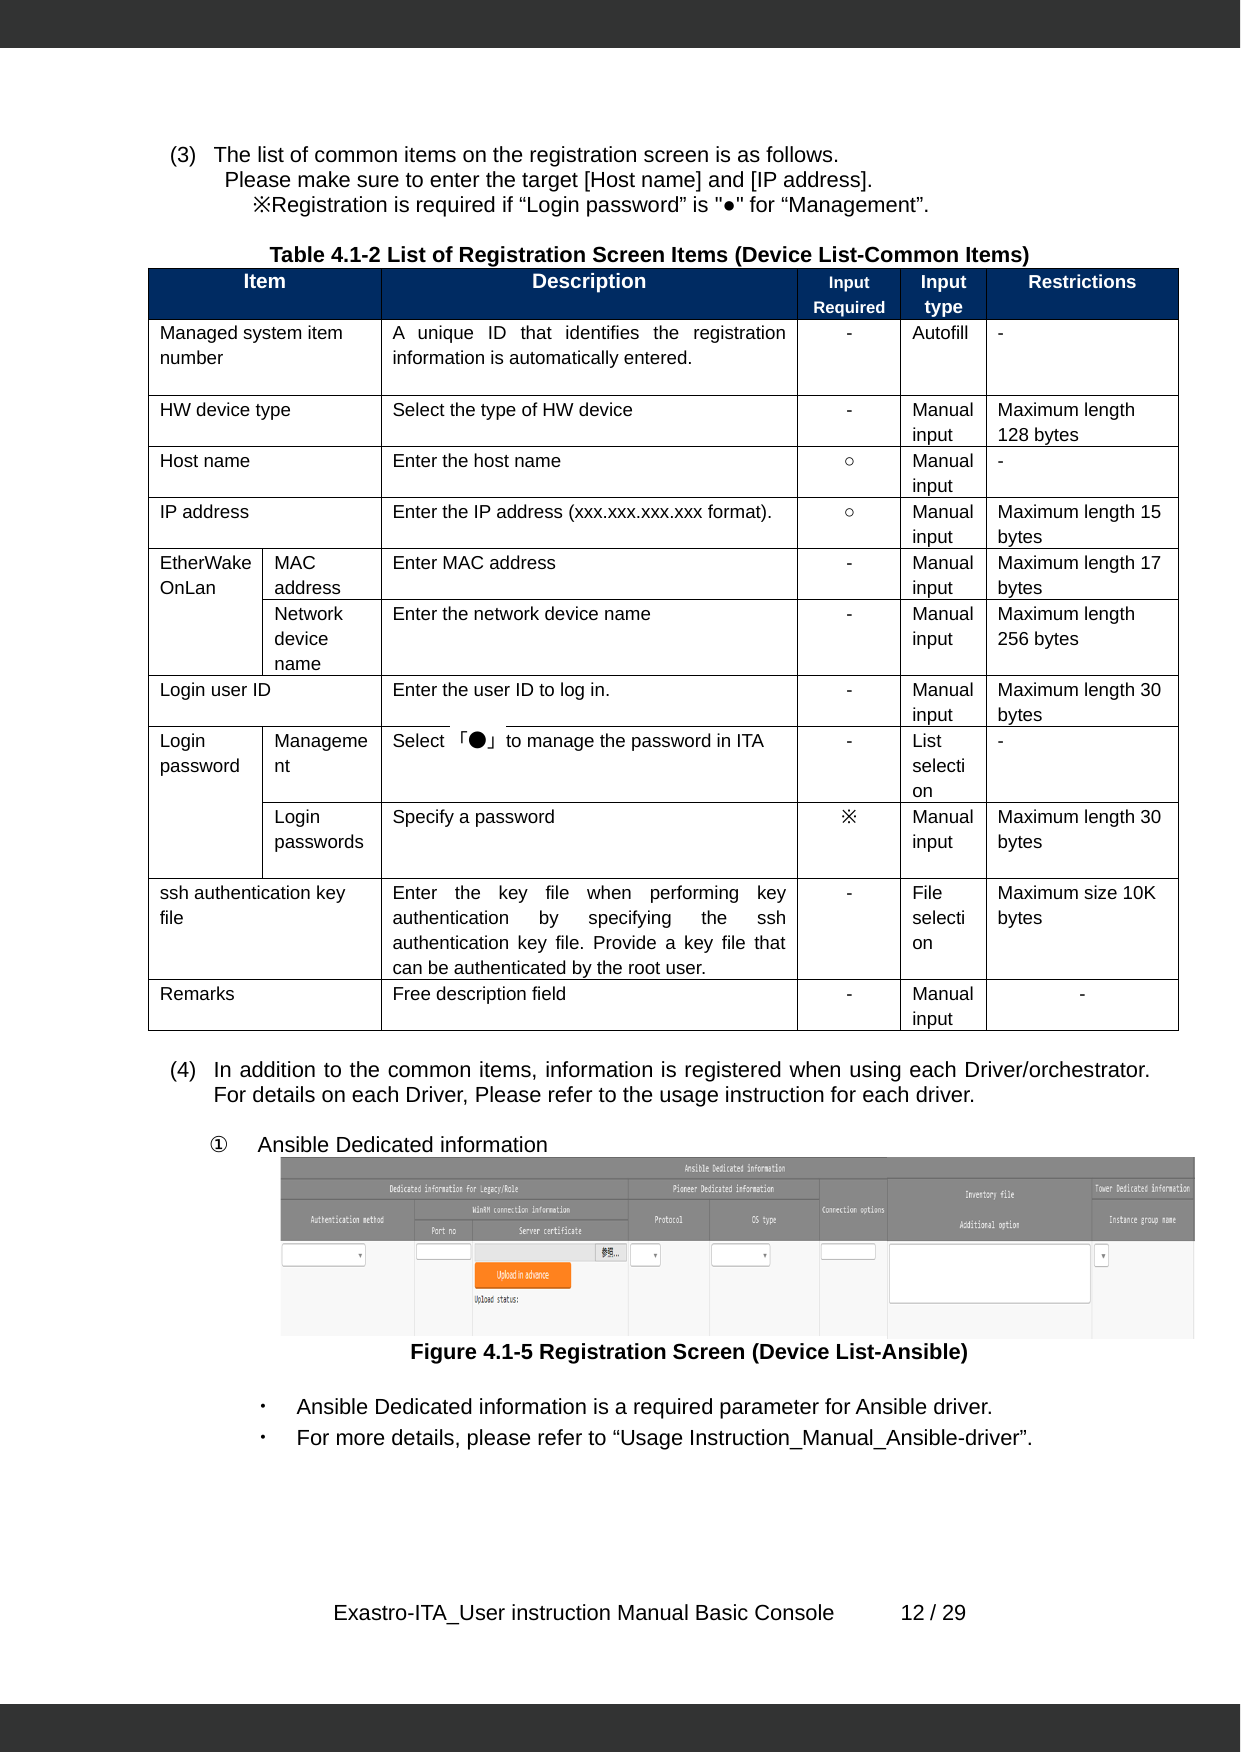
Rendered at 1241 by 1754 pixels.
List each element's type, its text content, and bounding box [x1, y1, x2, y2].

table_cell Login passwords [263, 803, 381, 878]
table_cell - [987, 320, 1178, 395]
table_cell Enter the host name [382, 447, 797, 497]
table_cell ssh authentication key file [149, 879, 381, 979]
table_cell Free description field [382, 980, 797, 1030]
table_cell - [798, 396, 900, 446]
table_cell Maximum length 17 bytes [1042, 549, 1178, 599]
table_cell Maximum length 128 bytes [1079, 396, 1178, 446]
text ※Registration is required if “Login password” is "●" for “Management”. [209, 192, 1152, 217]
table_cell MAC address [316, 549, 381, 599]
table_cell ○ [798, 498, 900, 548]
list In addition to the common items, information is registered when using each Driver/orchestrator. For details on each Driver, Please refer to the usage instruction for each driver. [169, 1057, 1152, 1107]
list For more details, please refer to “Usage Instruction_Manual_Ansible-driver”. [253, 1421, 1152, 1452]
table_cell Manual input [901, 980, 986, 1030]
table_cell A unique ID that identifies the registration information is automatically entered. [382, 320, 797, 395]
table_cell Manual input [901, 600, 986, 675]
table_cell Manual input [901, 676, 986, 726]
picture [0, 1704, 1241, 1752]
table_cell ○ [798, 447, 900, 497]
table_cell Enter the key file when performing key authentication by specifying the ssh authentication key file. Provide a key file that can be authenticated by the root user. [382, 879, 797, 979]
table_cell EtherWakeOnLan [149, 549, 262, 675]
text Table 4.1-2 List of Registration Screen Items (Device List-Common Items) [148, 242, 1152, 268]
table_cell Enter the IP address (xxx.xxx.xxx.xxx format). [382, 498, 797, 548]
table_cell Enter the network device name [382, 600, 797, 675]
table_header Restrictions [987, 269, 1178, 319]
table_cell Autofill [901, 320, 986, 395]
table_cell File selection [901, 879, 986, 979]
table_cell Management [263, 727, 381, 802]
table_cell HW device type [149, 396, 381, 446]
table_cell - [987, 980, 1178, 1030]
table_cell Manual input [901, 498, 986, 548]
table_cell Managed system item number [149, 320, 381, 395]
table_cell Maximum size 10K bytes [987, 879, 1178, 979]
table_header Description [382, 269, 797, 319]
table_cell Select the type of HW device [382, 396, 797, 446]
table_cell Login user ID [149, 676, 381, 726]
table_cell Enter the user ID to log in. [382, 676, 797, 726]
table_header Item [149, 269, 381, 319]
table_cell Manual input [901, 549, 986, 599]
table_header Input Required [798, 269, 900, 319]
table_cell Maximum length 30 bytes [987, 803, 1178, 878]
table_cell - [987, 447, 1178, 497]
table_cell - [798, 549, 900, 599]
table_cell - [798, 980, 900, 1030]
table_cell Login password [149, 727, 262, 878]
table_cell Network device name [263, 600, 381, 675]
table_cell - [798, 320, 900, 395]
text Please make sure to enter the target [Host name] and [IP address]. [148, 167, 1152, 192]
table_cell Manual input [901, 396, 986, 446]
table_cell Maximum length 256 bytes [987, 600, 1178, 675]
table_cell - [987, 727, 1178, 802]
table_cell - [798, 879, 900, 979]
table_cell Manual input [901, 447, 986, 497]
table_cell ※ [798, 803, 900, 878]
text Figure 4.1-5 Registration Screen (Device List-Ansible) [340, 1339, 1152, 1364]
table_cell Maximum length 30 bytes [1042, 676, 1178, 726]
table_cell Maximum length 15 bytes [1042, 498, 1178, 548]
table_cell List selection [901, 727, 986, 802]
list The list of common items on the registration screen is as follows. [169, 142, 1152, 167]
table_cell Host name [149, 447, 381, 497]
table_cell Specify a password [382, 803, 797, 878]
table_header Input type [901, 269, 986, 319]
table_cell - [798, 676, 900, 726]
table_cell IP address [149, 498, 381, 548]
table_cell - [798, 600, 900, 675]
table_cell Remarks [149, 980, 381, 1030]
table_cell - [798, 727, 900, 802]
list Ansible Dedicated information is a required parameter for Ansible driver. [253, 1389, 1152, 1421]
picture [280, 1157, 1195, 1339]
picture [0, 0, 1241, 48]
list Ansible Dedicated information [209, 1132, 1152, 1157]
table_cell Select 「●」to manage the password in ITA [382, 727, 797, 802]
table_cell Manual input [901, 803, 986, 878]
table_cell Enter MAC address [382, 549, 797, 599]
